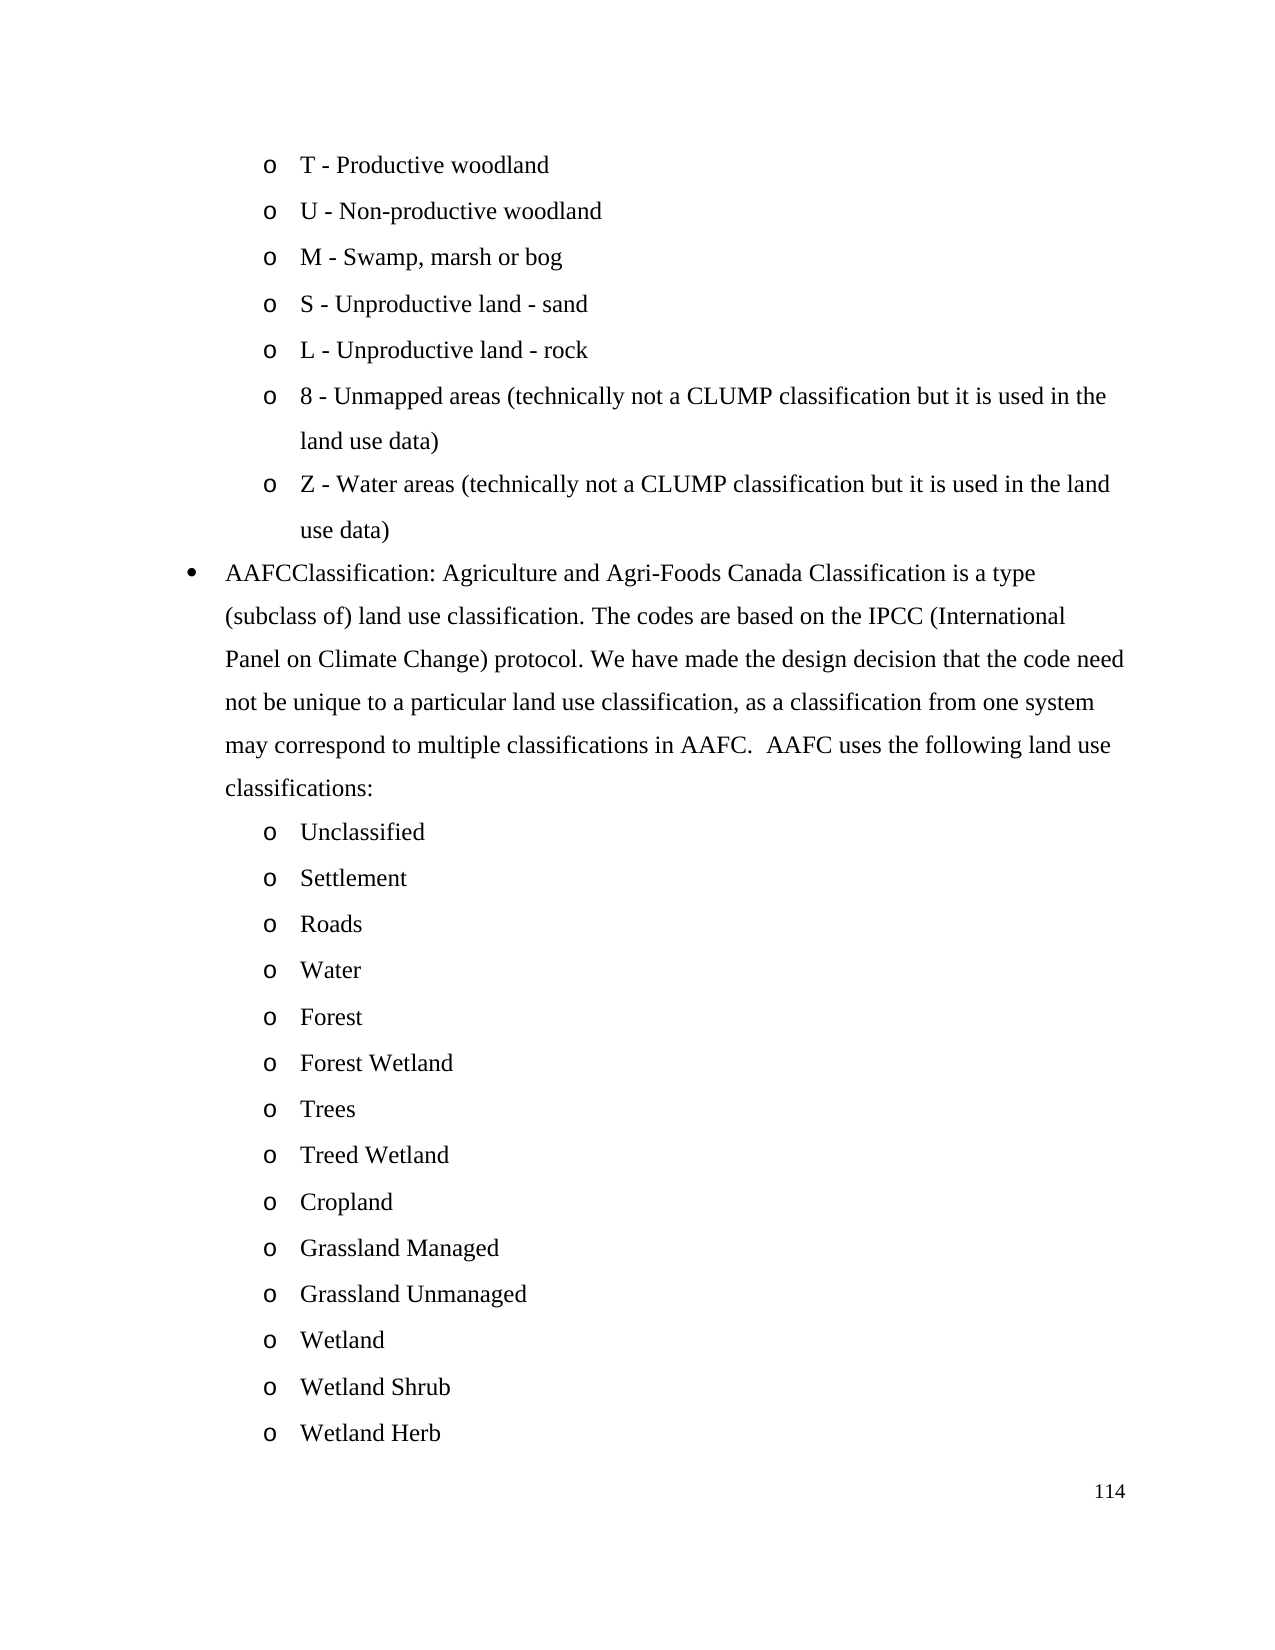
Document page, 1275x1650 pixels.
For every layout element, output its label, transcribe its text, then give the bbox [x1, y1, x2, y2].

list Treed Wetland [262, 1140, 1125, 1171]
list Wetland Shrub [262, 1372, 1125, 1402]
list Settlement [262, 863, 1125, 894]
list Roads [262, 909, 1125, 940]
list T - Productive woodland [262, 150, 1125, 181]
list AAFCClassification: Agriculture and Agri-Foods Canada Classification is a type (subclass of) land use classification. The codes are based on the IPCC (International Panel on Climate Change) protocol. We have made the design decision that the code need not be unique to a particular land use classification, as a classification from one system may correspond to multiple classifications in AAFC. AAFC uses the following land use classifications: [187, 558, 1125, 802]
list Wetland Herb [262, 1418, 1125, 1449]
list L - Unproductive land - rock [262, 335, 1125, 366]
list 8 - Unmapped areas (technically not a CLUMP classification but it is used in the land use data) [262, 381, 1125, 455]
list Water [262, 955, 1125, 986]
list U - Non-productive woodland [262, 196, 1125, 227]
list Trees [262, 1094, 1125, 1125]
list Grassland Managed [262, 1233, 1125, 1264]
list Unclassified [262, 817, 1125, 847]
list Grassland Unmanaged [262, 1279, 1125, 1310]
list Z - Water areas (technically not a CLUMP classification but it is used in the land use data) [262, 469, 1125, 543]
list M - Swamp, marsh or bog [262, 242, 1125, 273]
list Cropland [262, 1187, 1125, 1217]
list Wetland [262, 1325, 1125, 1356]
list Forest Wetland [262, 1048, 1125, 1079]
list S - Unproductive land - sand [262, 289, 1125, 319]
list Forest [262, 1002, 1125, 1032]
